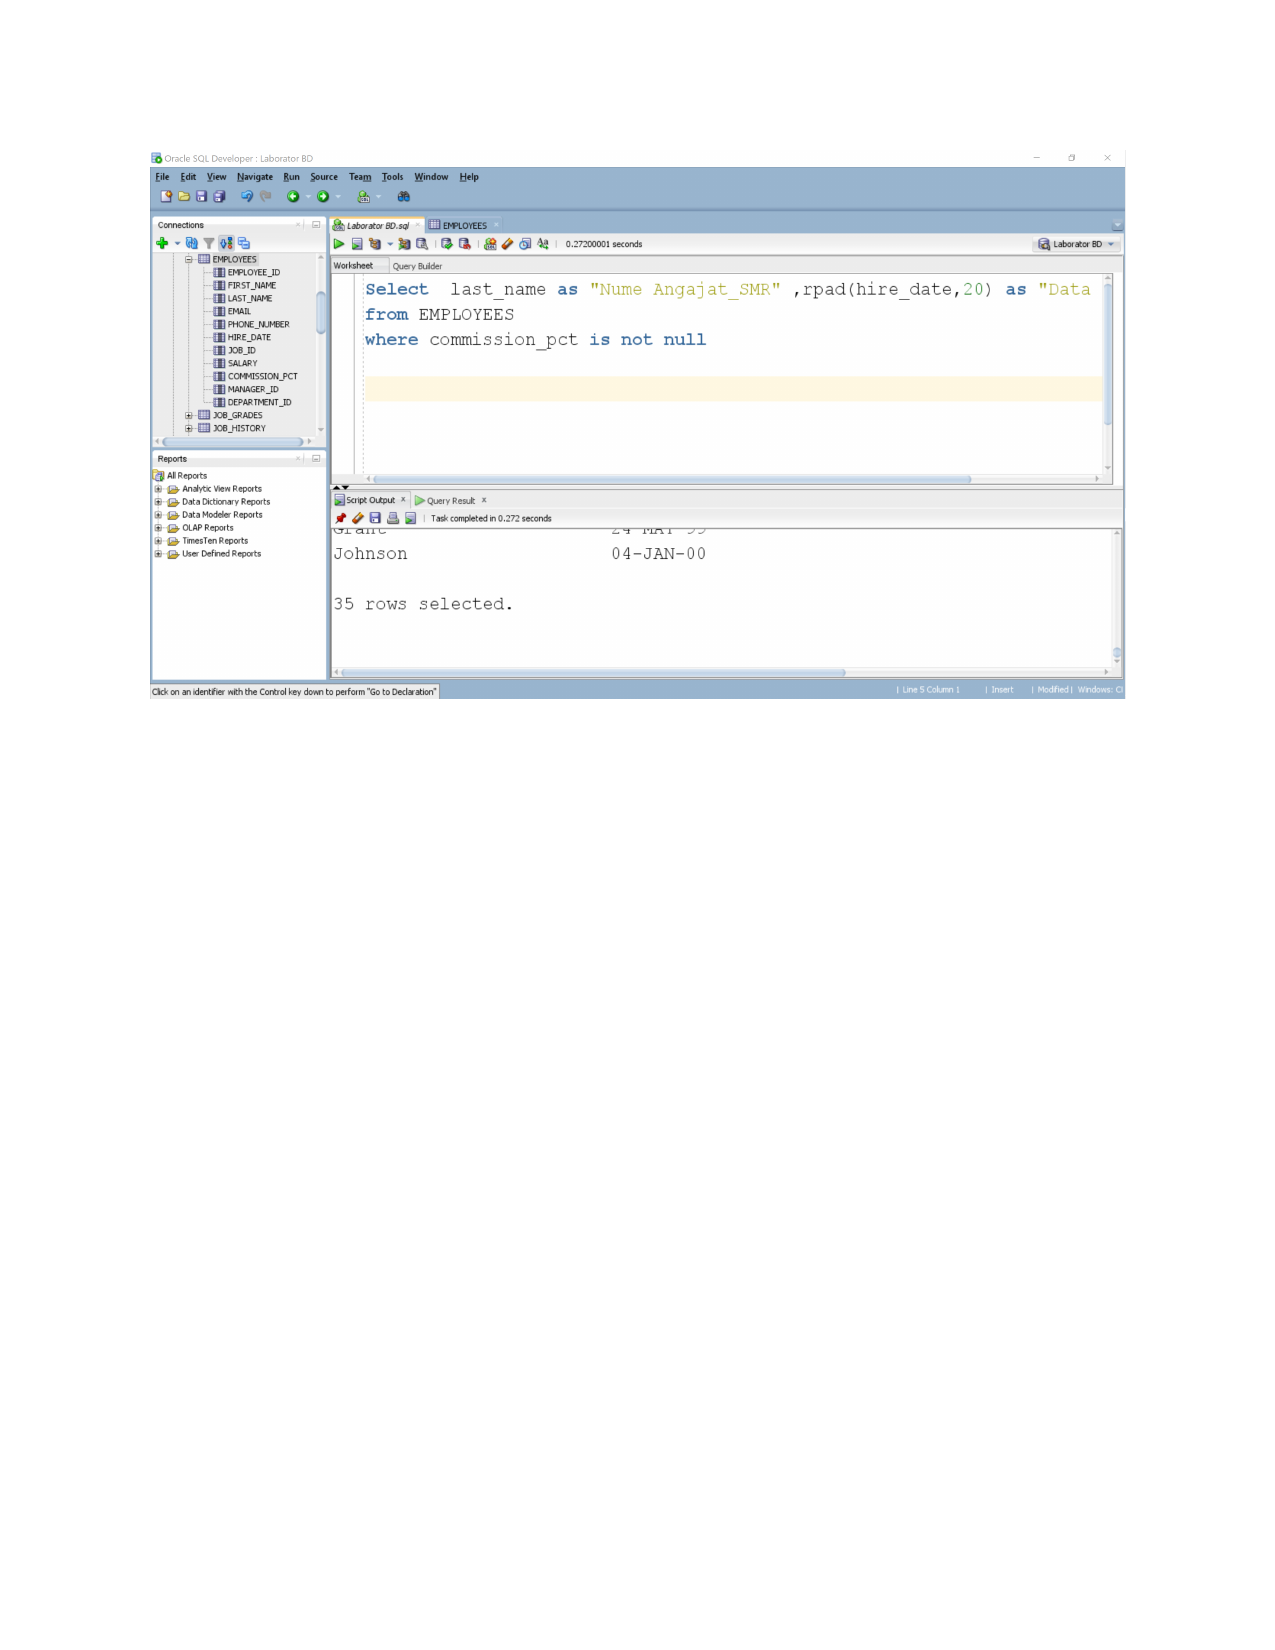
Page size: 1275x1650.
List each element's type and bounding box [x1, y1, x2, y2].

picture [150, 150, 1125, 699]
